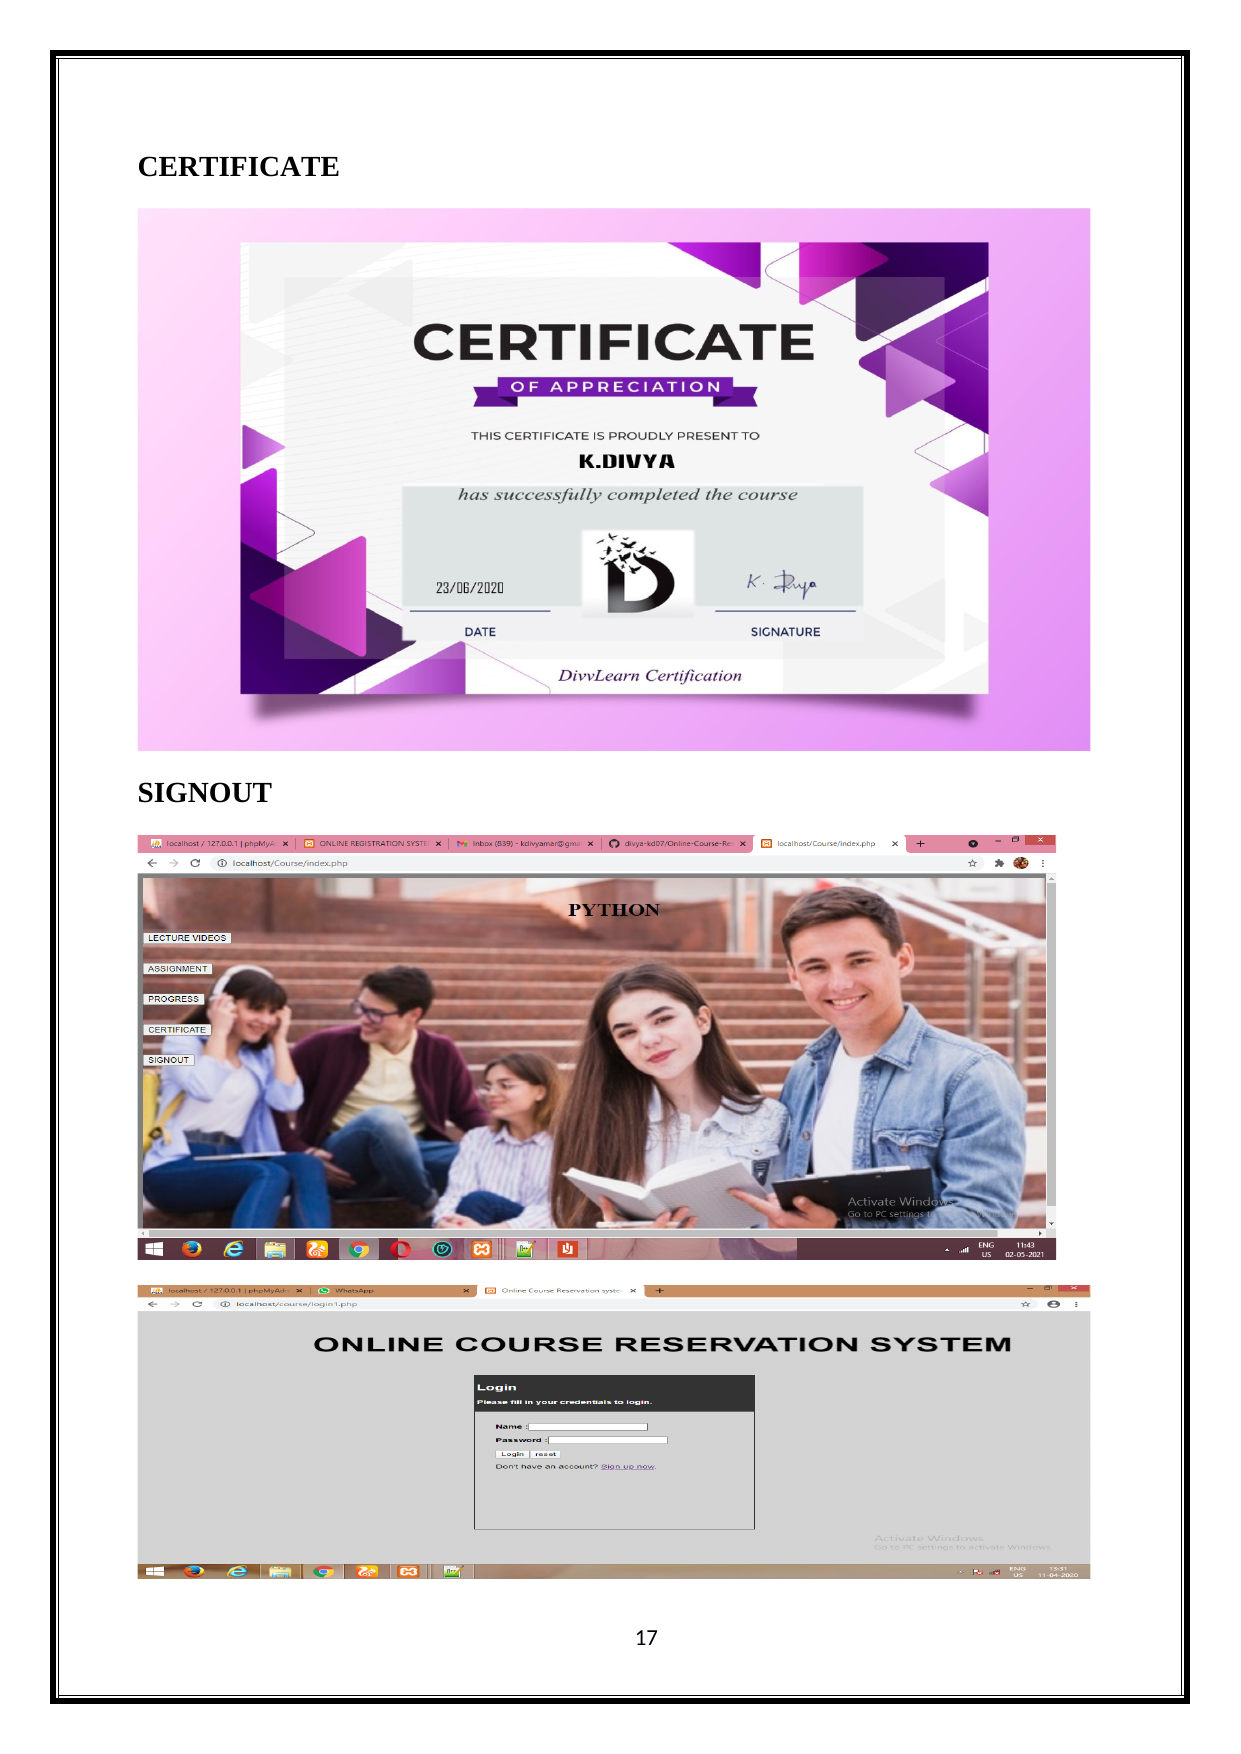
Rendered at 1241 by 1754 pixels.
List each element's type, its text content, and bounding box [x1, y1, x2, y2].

text CERTIFICATE [137, 149, 1155, 182]
picture [137, 1285, 1091, 1579]
picture [137, 835, 1057, 1260]
text SIGNOUT [137, 776, 1155, 809]
picture [137, 208, 1091, 751]
